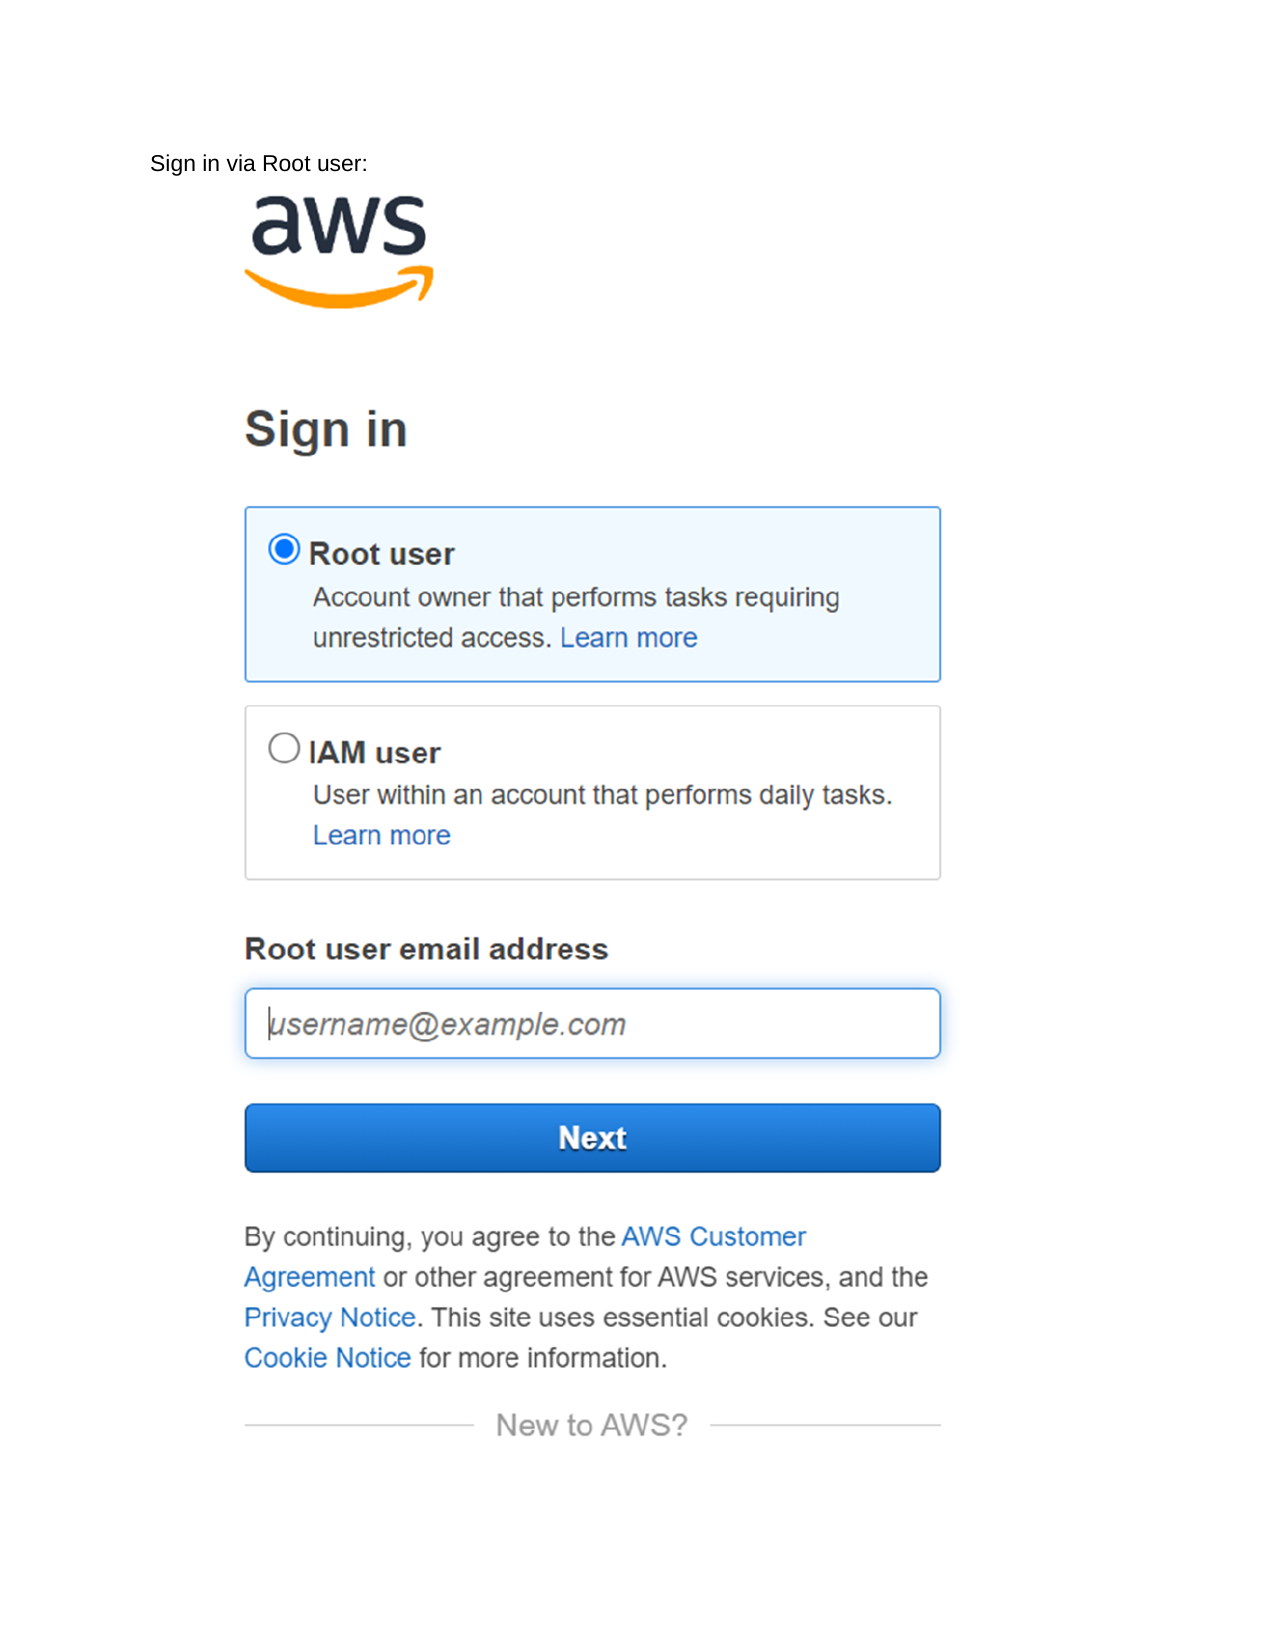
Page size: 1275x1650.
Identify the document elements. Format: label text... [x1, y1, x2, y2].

picture [150, 176, 1057, 1485]
